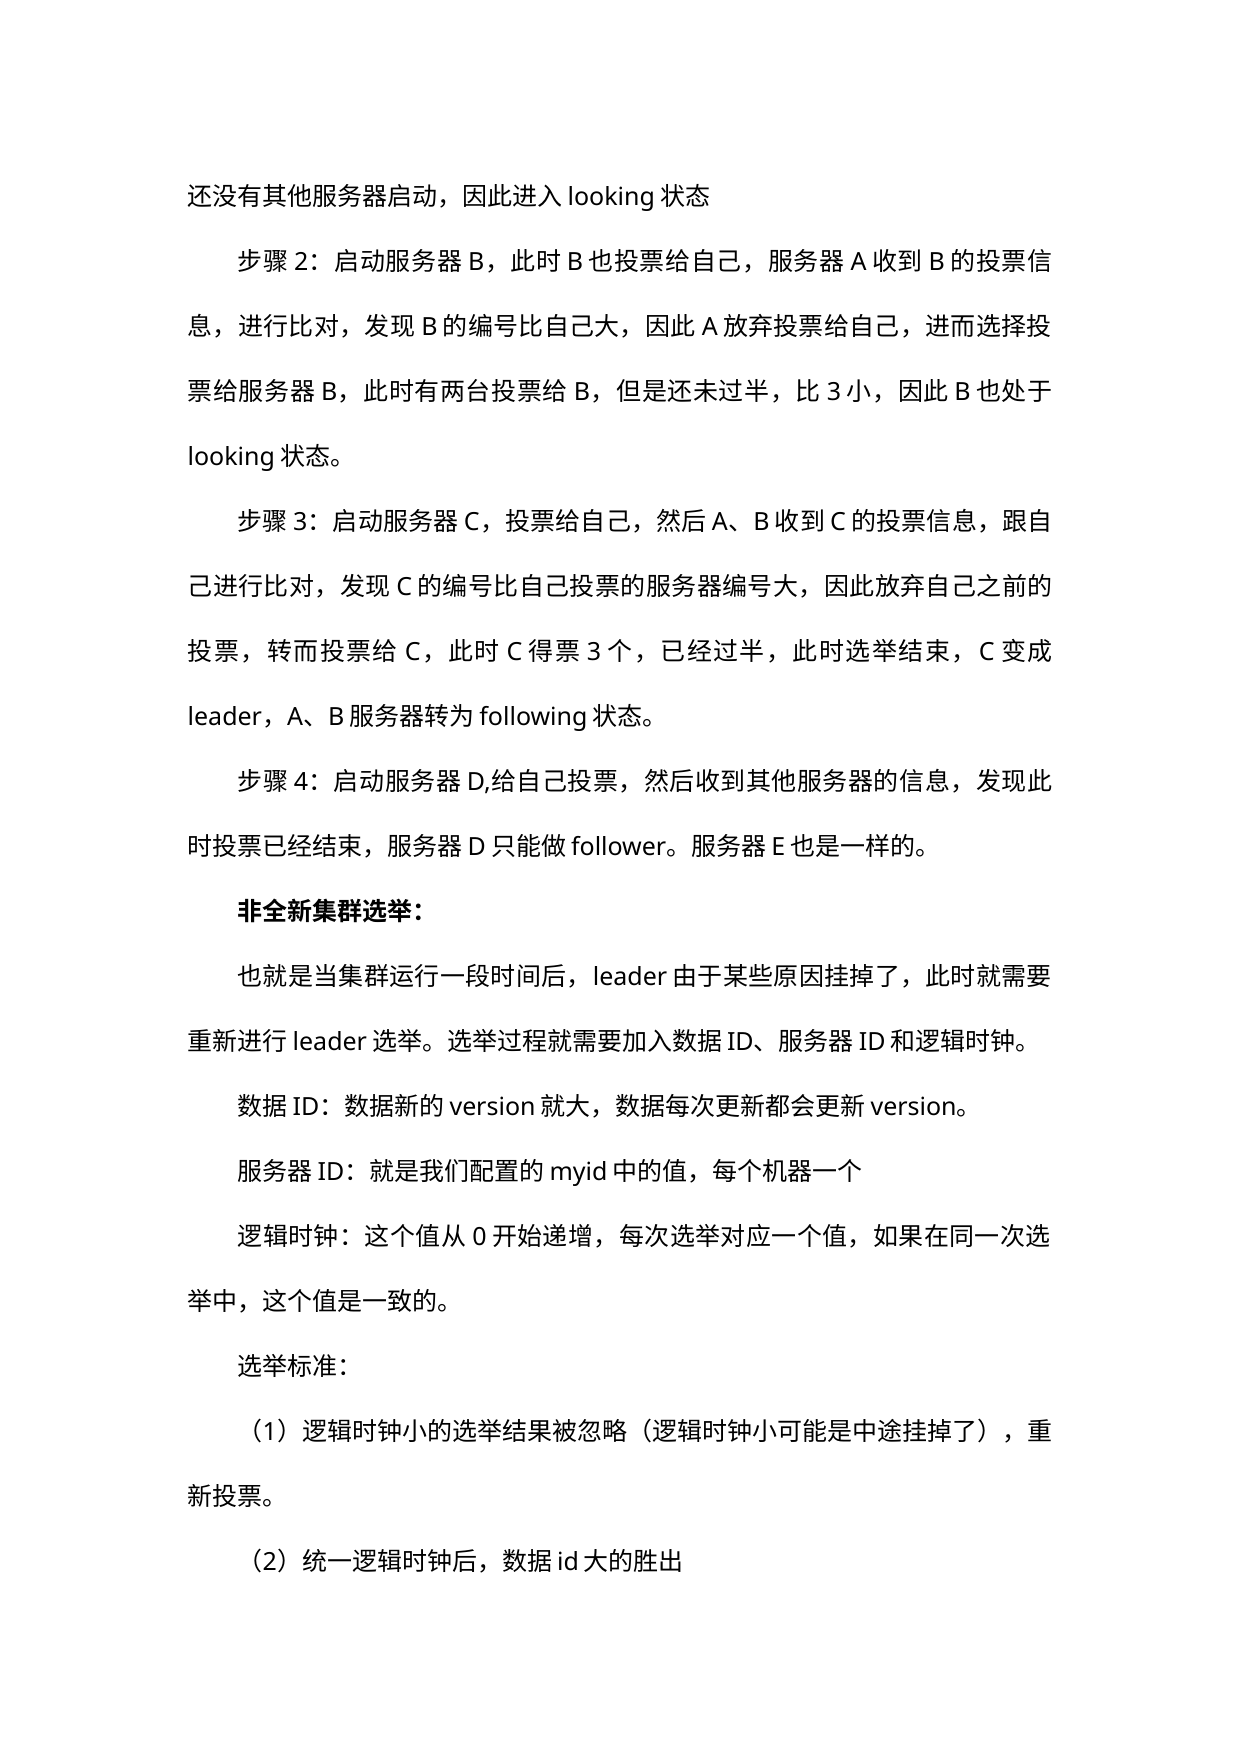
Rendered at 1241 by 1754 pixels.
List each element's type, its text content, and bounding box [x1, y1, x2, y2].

list 步骤4：启动服务器D,给自己投票，然后收到其他服务器的信息，发现此时投票已经结束，服务器D只能做follower。服务器E也是一样的。 [187, 747, 1053, 877]
list 选举标准： [187, 1332, 1053, 1397]
list （2）统一逻辑时钟后，数据id大的胜出 [187, 1527, 1053, 1592]
list （1）逻辑时钟小的选举结果被忽略（逻辑时钟小可能是中途挂掉了），重新投票。 [187, 1397, 1053, 1527]
list 逻辑时钟：这个值从0开始递增，每次选举对应一个值，如果在同一次选举中，这个值是一致的。 [187, 1202, 1053, 1332]
list 也就是当集群运行一段时间后，leader由于某些原因挂掉了，此时就需要重新进行leader选举。选举过程就需要加入数据ID、服务器ID和逻辑时钟。 [187, 942, 1053, 1072]
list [187, 162, 1053, 227]
list 服务器ID：就是我们配置的myid中的值，每个机器一个 [187, 1137, 1053, 1202]
list 数据ID：数据新的version就大，数据每次更新都会更新version。 [187, 1072, 1053, 1137]
list 非全新集群选举： [187, 877, 1053, 942]
list 步骤2：启动服务器B，此时B也投票给自己，服务器A收到B的投票信息，进行比对，发现B的编号比自己大，因此A放弃投票给自己，进而选择投票给服务器B，此时有两台投票给B，但是还未过半，比3小，因此B也处于looking状态。 [187, 227, 1053, 487]
list 步骤3：启动服务器C，投票给自己，然后A、B收到C的投票信息，跟自己进行比对，发现C的编号比自己投票的服务器编号大，因此放弃自己之前的投票，转而投票给C，此时C得票3个，已经过半，此时选举结束，C变成leader，A、B服务器转为following状态。 [187, 487, 1053, 747]
